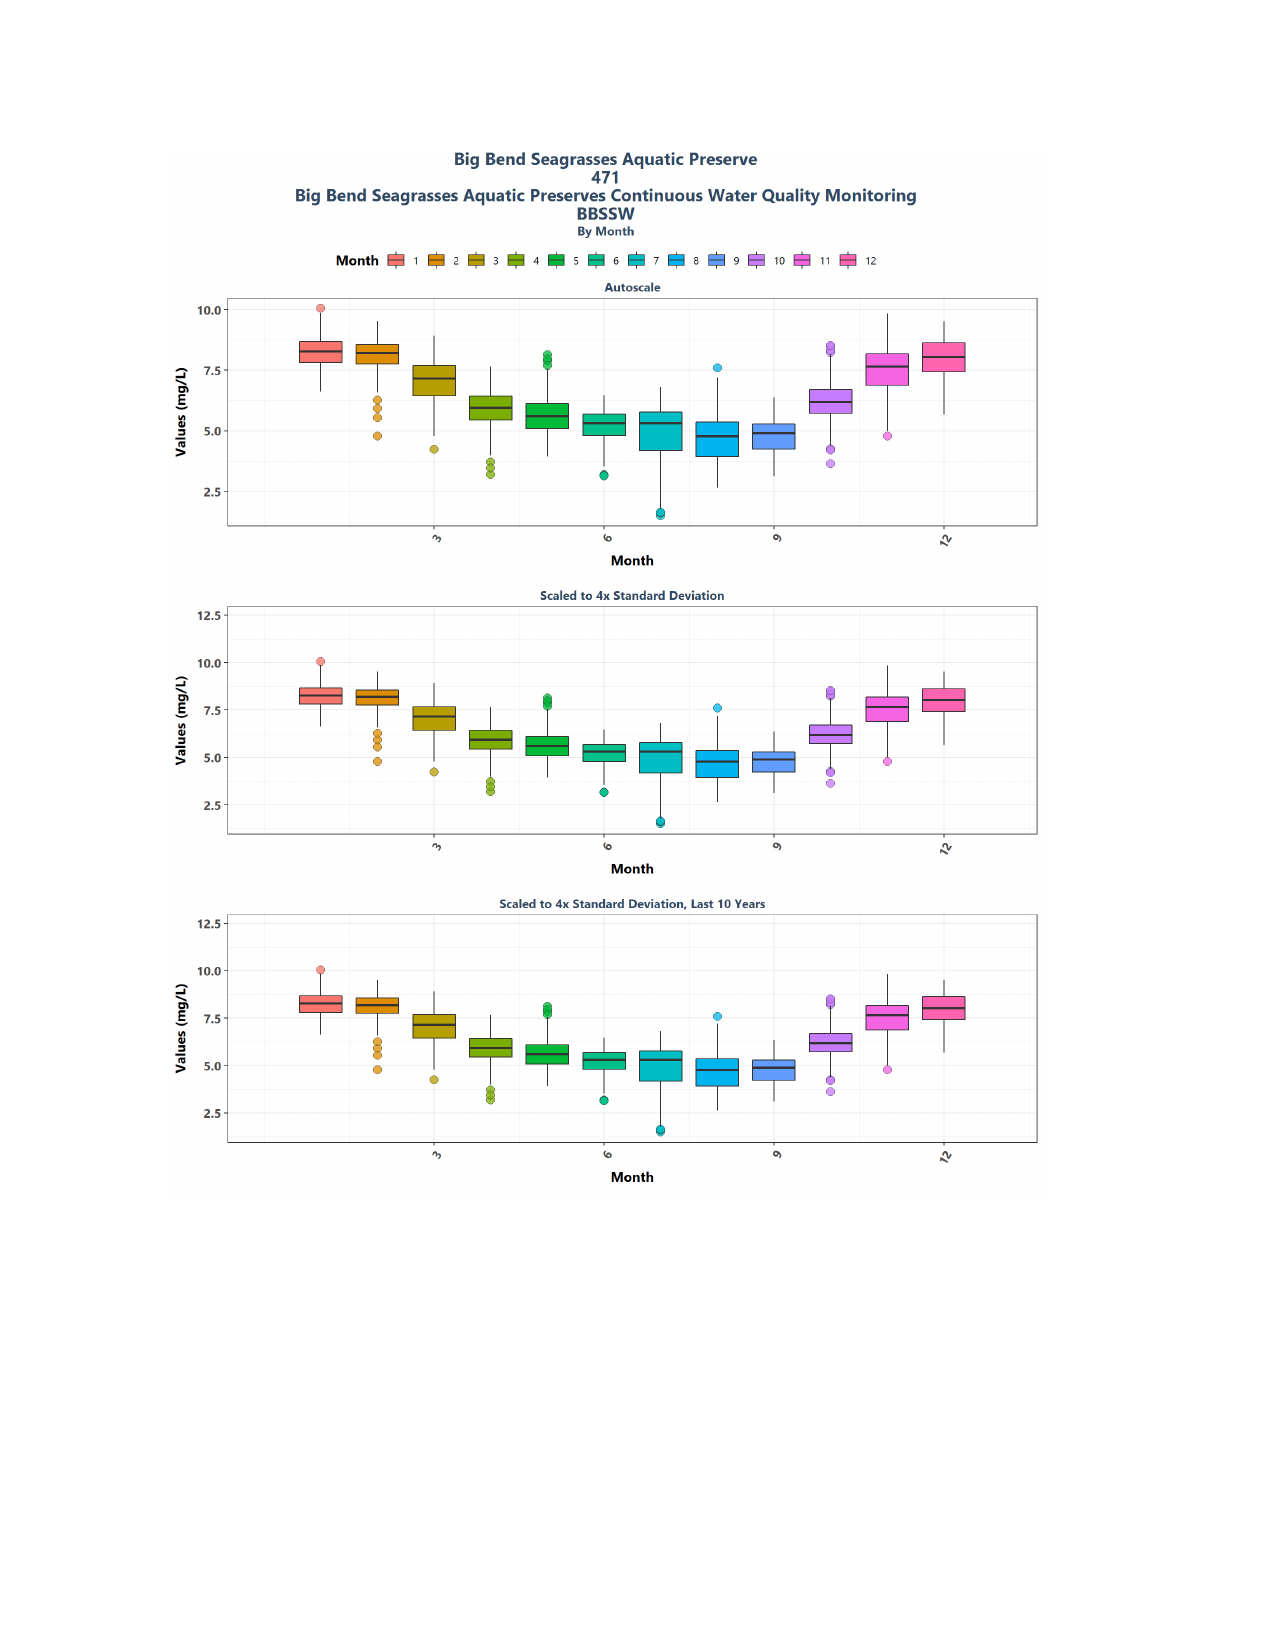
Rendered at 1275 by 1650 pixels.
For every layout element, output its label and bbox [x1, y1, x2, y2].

picture [168, 150, 1044, 1200]
